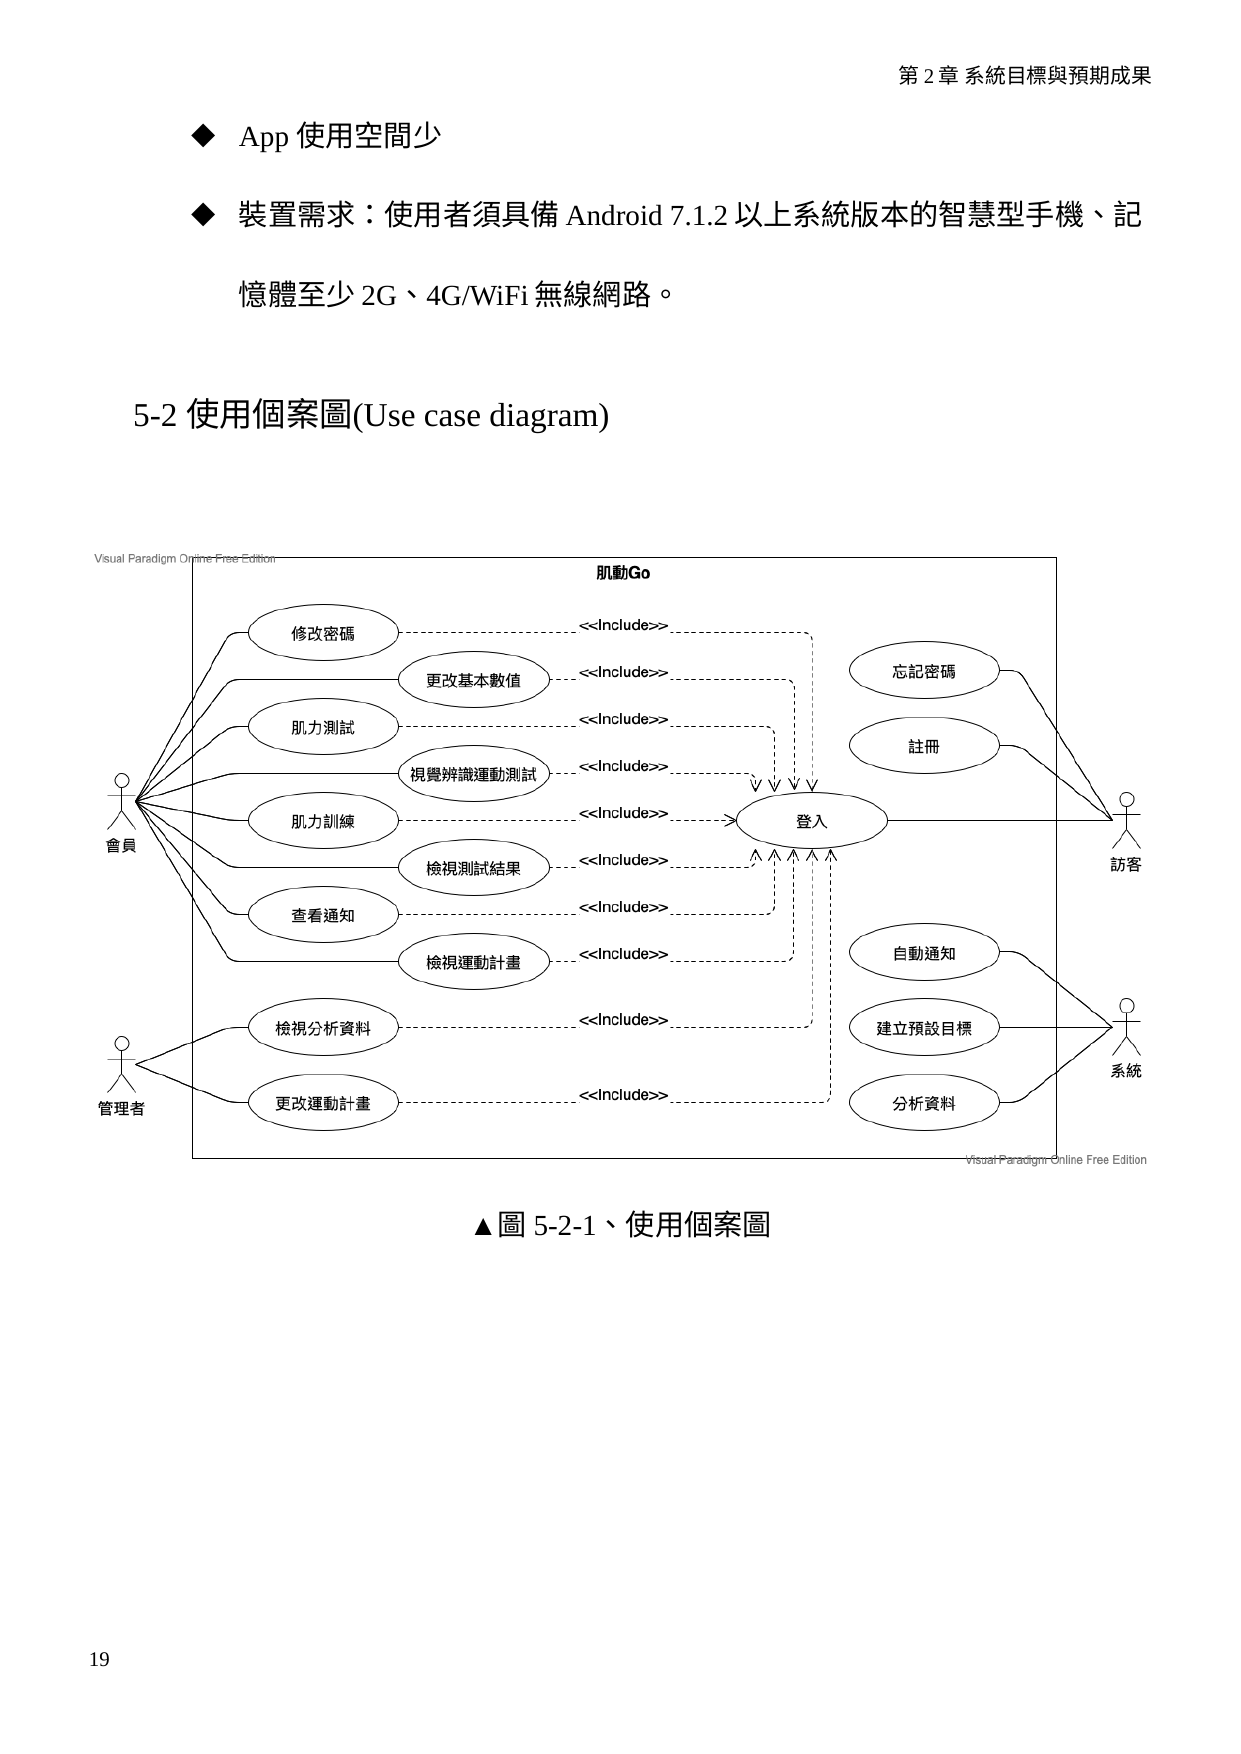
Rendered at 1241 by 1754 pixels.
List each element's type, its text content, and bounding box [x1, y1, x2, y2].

subtitle 使用個案圖(Use case diagram) [133, 372, 1152, 451]
list 裝置需求：使用者須具備Android 7.1.2以上系統版本的智慧型手機、記憶體至少2G、4G/WiFi無線網路。 [189, 173, 1152, 332]
list App 使用空間少 [189, 94, 1152, 173]
picture [88, 547, 1152, 1168]
